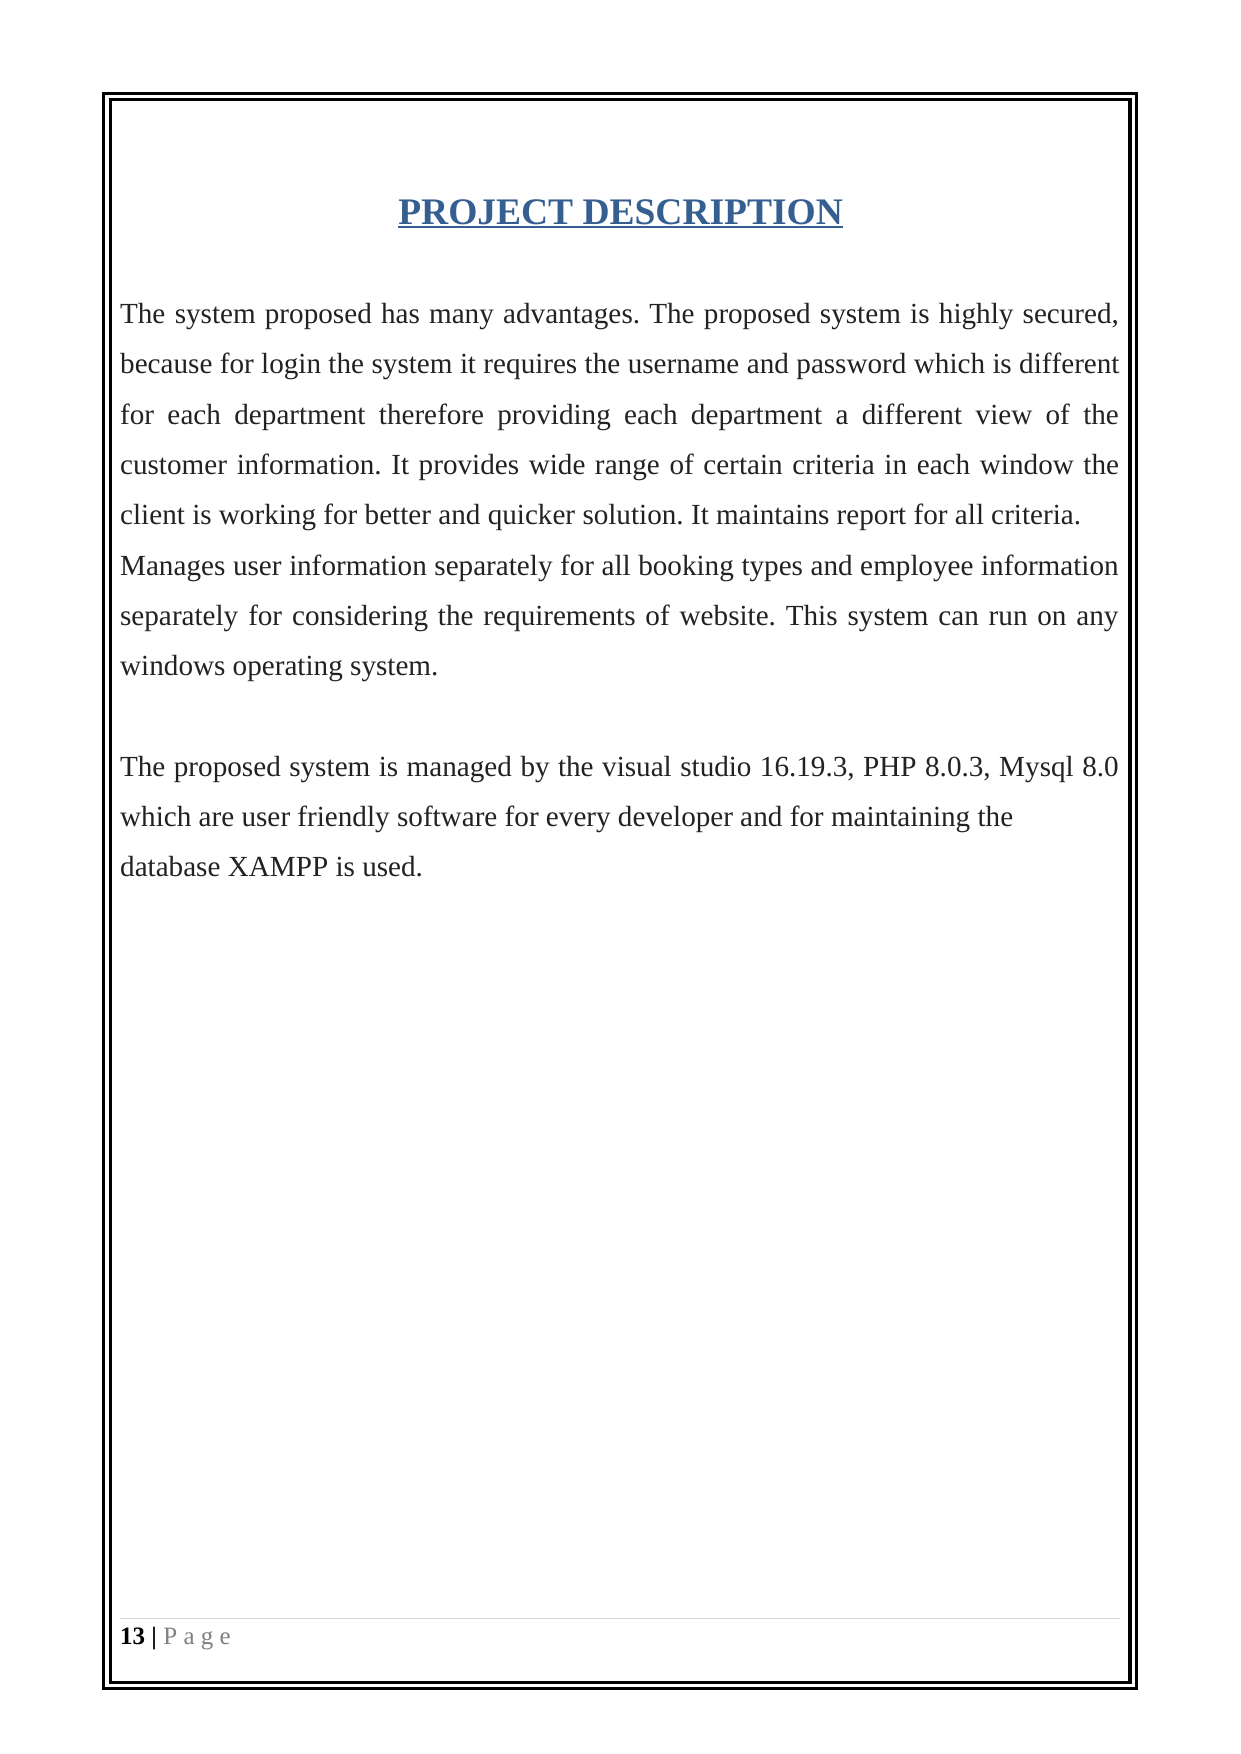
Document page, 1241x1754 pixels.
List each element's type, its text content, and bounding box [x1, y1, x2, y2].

text The proposed system is managed by the visual studio 16.19.3, PHP 8.0.3, Mysql 8.0 which are user friendly software for every developer and for maintaining the [120, 749, 1120, 833]
text database XAMPP is used. [120, 849, 1120, 883]
text The system proposed has many advantages. The proposed system is highly secured, because for login the system it requires the username and password which is different for each department therefore providing each department a different view of the customer information. It provides wide range of certain criteria in each window the client is working for better and quicker solution. It maintains report for all criteria. [120, 296, 1120, 531]
text Manages user information separately for all booking types and employee information separately for considering the requirements of website. This system can run on any windows operating system. [120, 548, 1120, 682]
